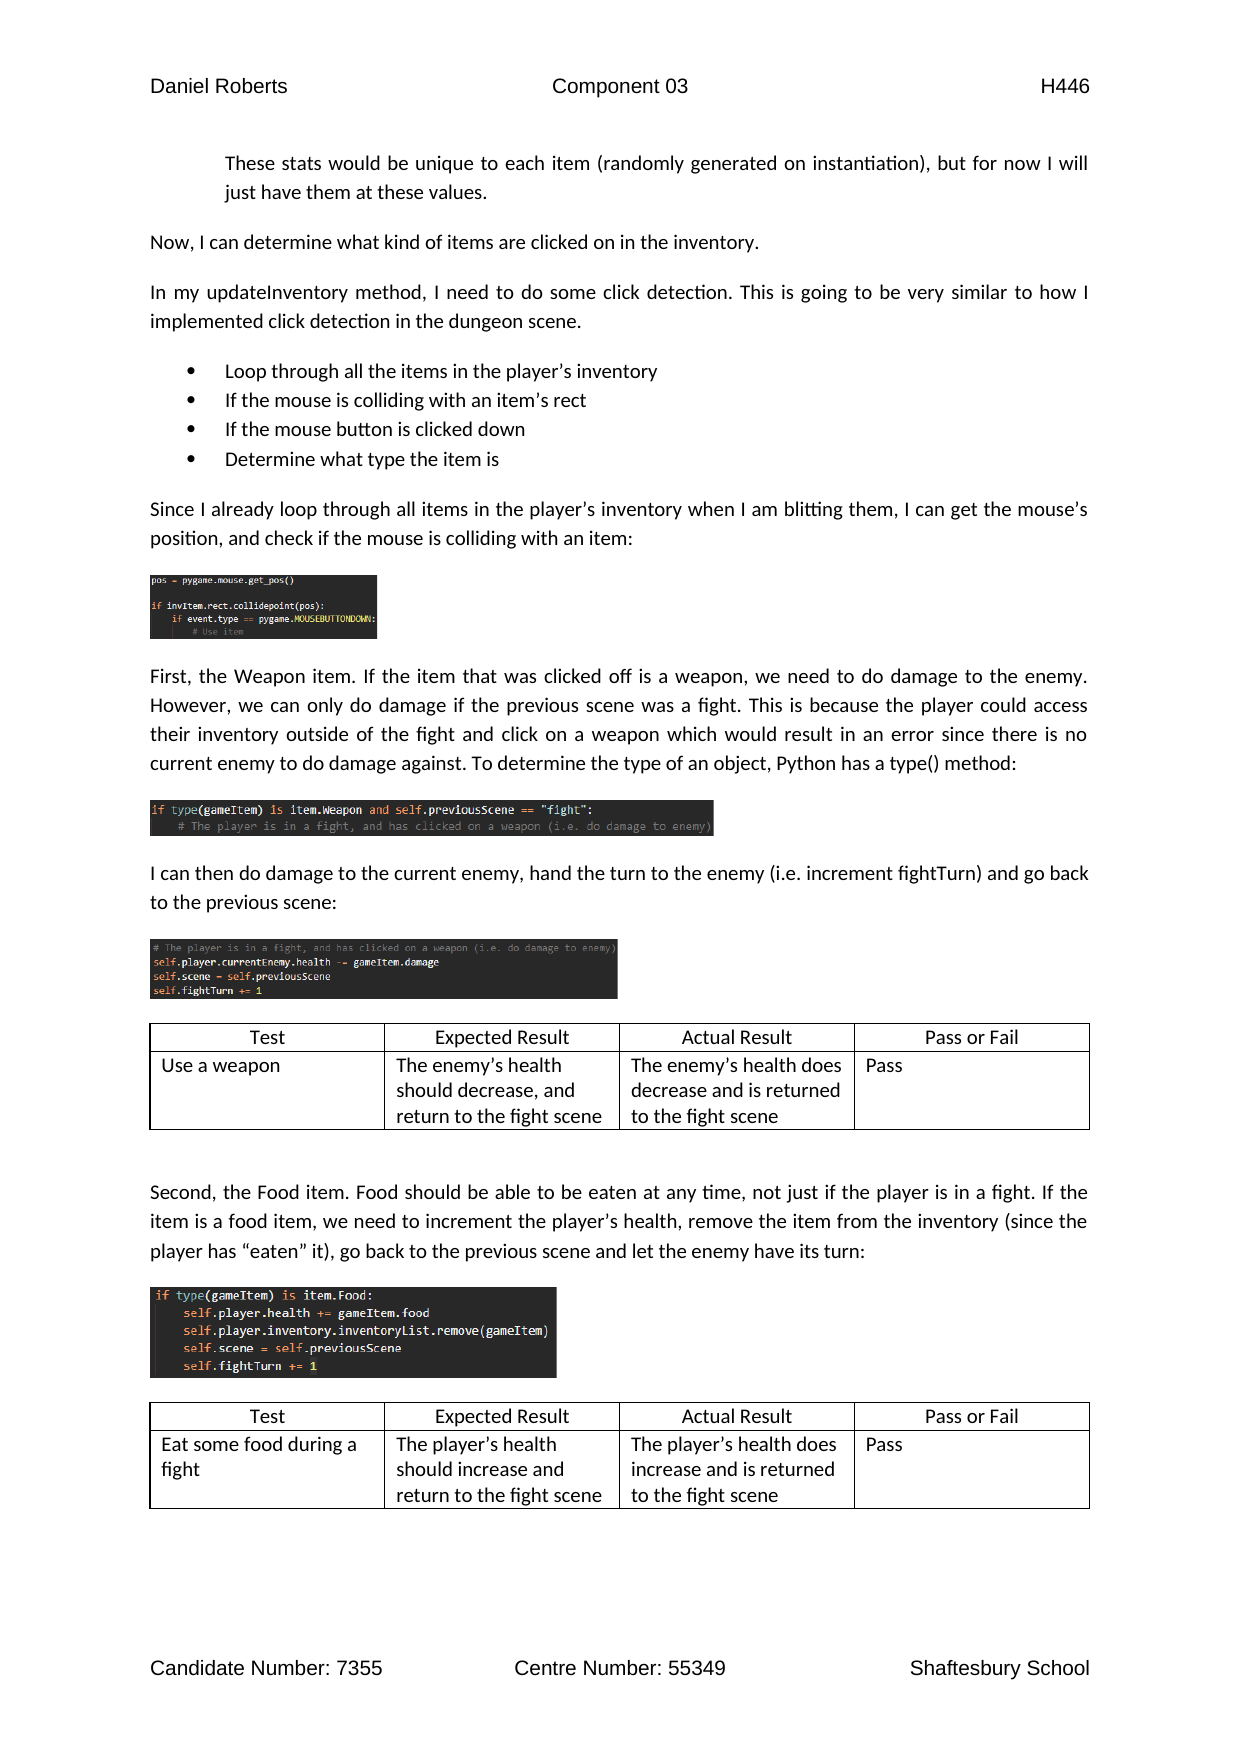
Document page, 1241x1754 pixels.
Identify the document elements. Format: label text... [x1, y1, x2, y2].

picture [150, 575, 378, 639]
table_cell Pass [855, 1431, 1089, 1507]
picture [150, 1287, 557, 1378]
table_header Expected Result [385, 1024, 619, 1051]
list Loop through all the items in the player’s inventory [187, 358, 1090, 384]
table_header Pass or Fail [855, 1403, 1089, 1430]
table_header Actual Result [620, 1403, 854, 1430]
table_cell The enemy’s health does decrease and is returned to the fight scene [620, 1052, 854, 1128]
table_cell Use a weapon [151, 1052, 384, 1128]
list If the mouse is colliding with an item’s rect [187, 387, 1090, 413]
table_cell The player’s health does increase and is returned to the fight scene [620, 1431, 854, 1507]
table_cell Eat some food during a fight [151, 1431, 384, 1507]
text Now, I can determine what kind of items are clicked on in the inventory. [150, 229, 1090, 254]
list If the mouse button is clicked down [187, 417, 1090, 442]
table_header Test [151, 1403, 384, 1430]
table_cell The player’s health should increase and return to the fight scene [385, 1431, 619, 1507]
table_header Actual Result [620, 1024, 854, 1051]
table_header Expected Result [385, 1403, 619, 1430]
picture [150, 800, 714, 836]
picture [150, 939, 618, 999]
table_header Test [151, 1024, 384, 1051]
text Since I already loop through all items in the player’s inventory when I am blitting them, I can get the mouse’s position, and check if the mouse is colliding with an item: [150, 496, 1090, 550]
table_cell The enemy’s health should decrease, and return to the fight scene [385, 1052, 619, 1128]
table_header Pass or Fail [855, 1024, 1089, 1051]
text I can then do damage to the current enemy, hand the turn to the enemy (i.e. increment fightTurn) and go back to the previous scene: [150, 860, 1090, 915]
text These stats would be unique to each item (randomly generated on instantiation), but for now I will just have them at these values. [225, 150, 1090, 204]
text First, the Weapon item. If the item that was clicked off is a weapon, we need to do damage to the enemy. However, we can only do damage if the previous scene was a fight. This is because the player could access their inventory outside of the fight and click on a weapon which would result in an error since there is no current enemy to do damage against. To determine the type of an object, Python has a type() method: [150, 663, 1090, 776]
table_cell Pass [855, 1052, 1089, 1128]
list Determine what type the item is [187, 446, 1090, 471]
text Second, the Food item. Food should be able to be eaten at any time, not just if the player is in a fight. If the item is a food item, we need to increment the player’s health, remove the item from the inventory (since the player has “eaten” it), go back to the previous scene and let the enemy have its turn: [150, 1179, 1090, 1263]
text In my updateInventory method, I need to do some click detection. This is going to be very similar to how I implemented click detection in the dungeon scene. [150, 279, 1090, 334]
